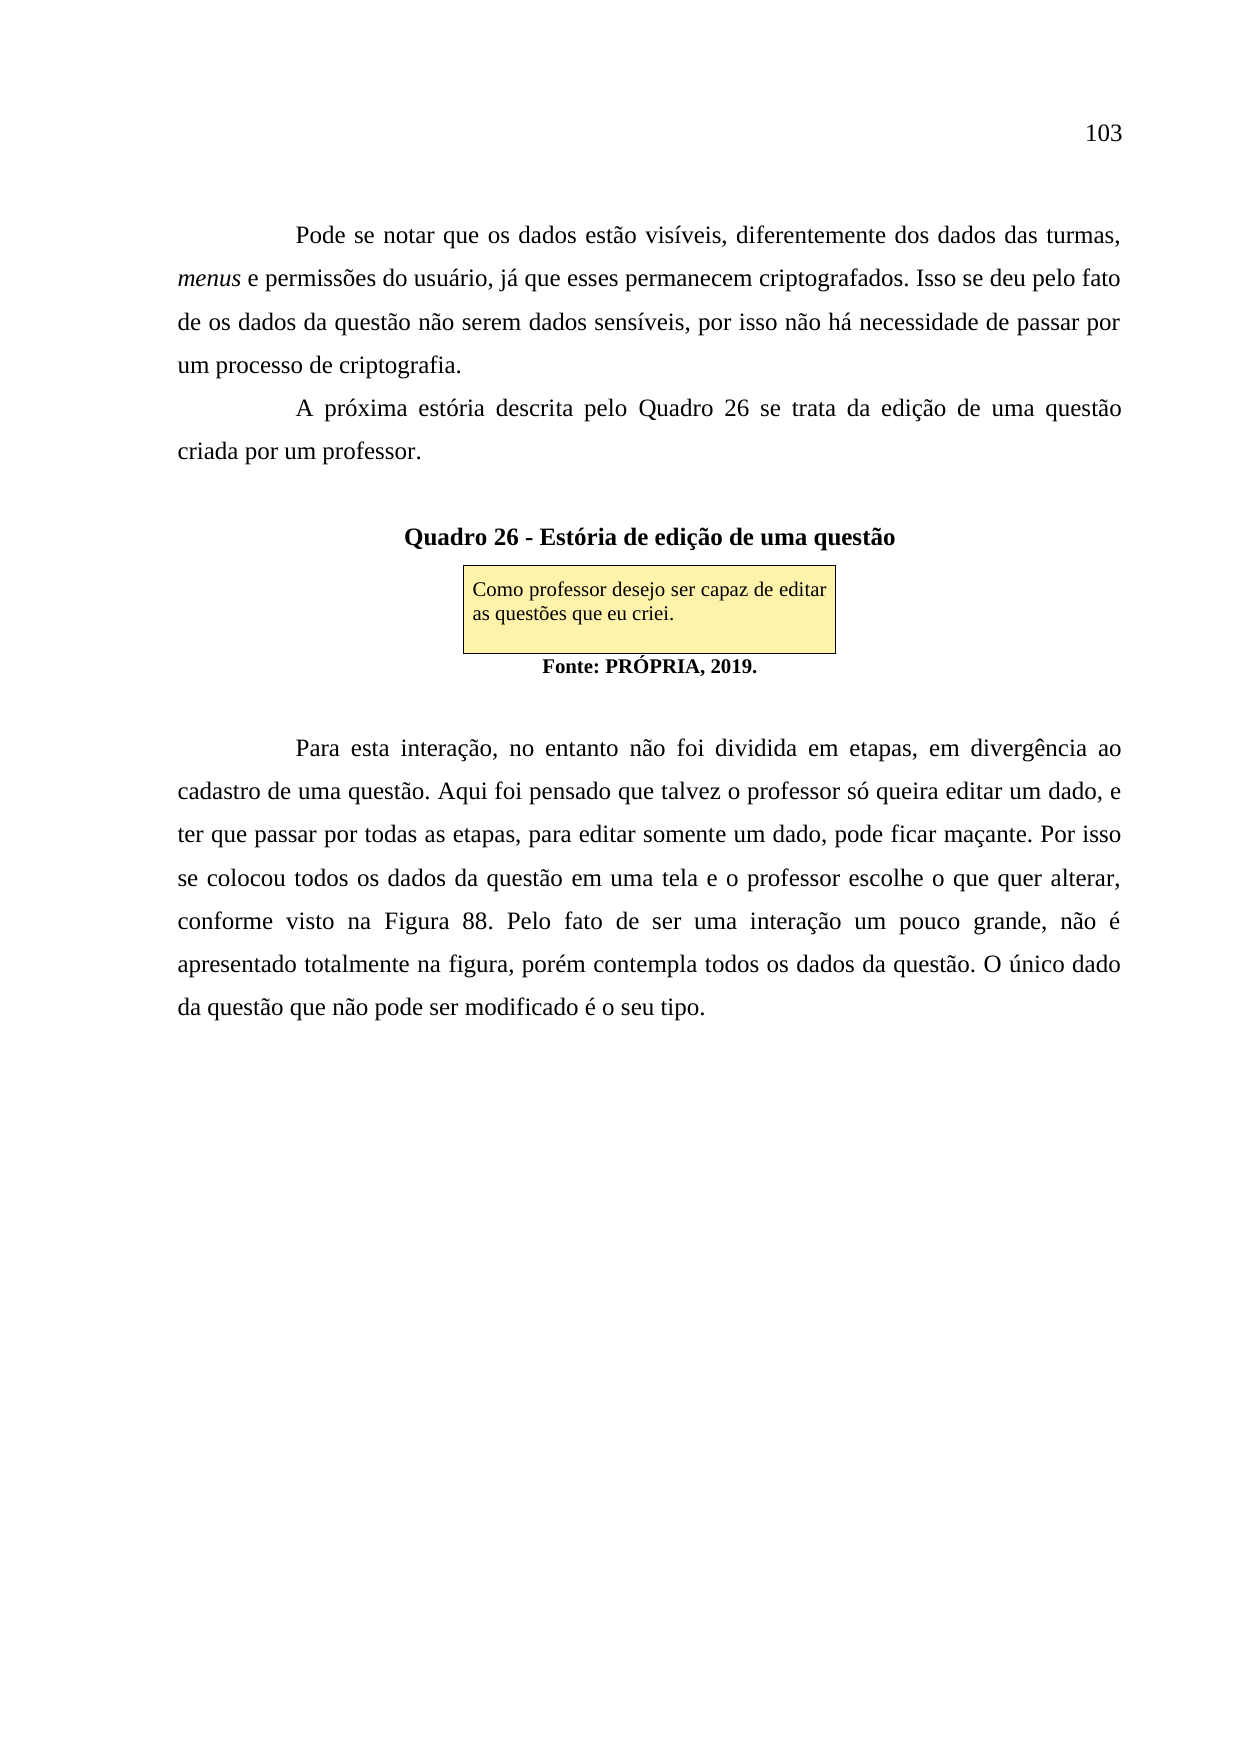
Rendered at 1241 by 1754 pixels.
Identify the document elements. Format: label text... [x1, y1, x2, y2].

text Para esta interação, no entanto não foi dividida em etapas, em divergência ao cadastro de uma questão. Aqui foi pensado que talvez o professor só queira editar um dado, e ter que passar por todas as etapas, para editar somente um dado, pode ficar maçante. Por isso se colocou todos os dados da questão em uma tela e o professor escolhe o que quer alterar, conforme visto na Figura 88. Pelo fato de ser uma interação um pouco grande, não é apresentado totalmente na figura, porém contempla todos os dados da questão. O único dado da questão que não pode ser modificado é o seu tipo. [177, 733, 1122, 1021]
text Fonte: PRÓPRIA, 2019. [177, 654, 1122, 678]
text Pode se notar que os dados estão visíveis, diferentemente dos dados das turmas, menus e permissões do usuário, já que esses permanecem criptografados. Isso se deu pelo fato de os dados da questão não serem dados sensíveis, por isso não há necessidade de passar por um processo de criptografia. [177, 220, 1122, 378]
text A próxima estória descrita pelo Quadro 26 se trata da edição de uma questão criada por um professor. [177, 393, 1122, 465]
text Como professor desejo ser capaz de editar as questões que eu criei. [464, 566, 835, 613]
